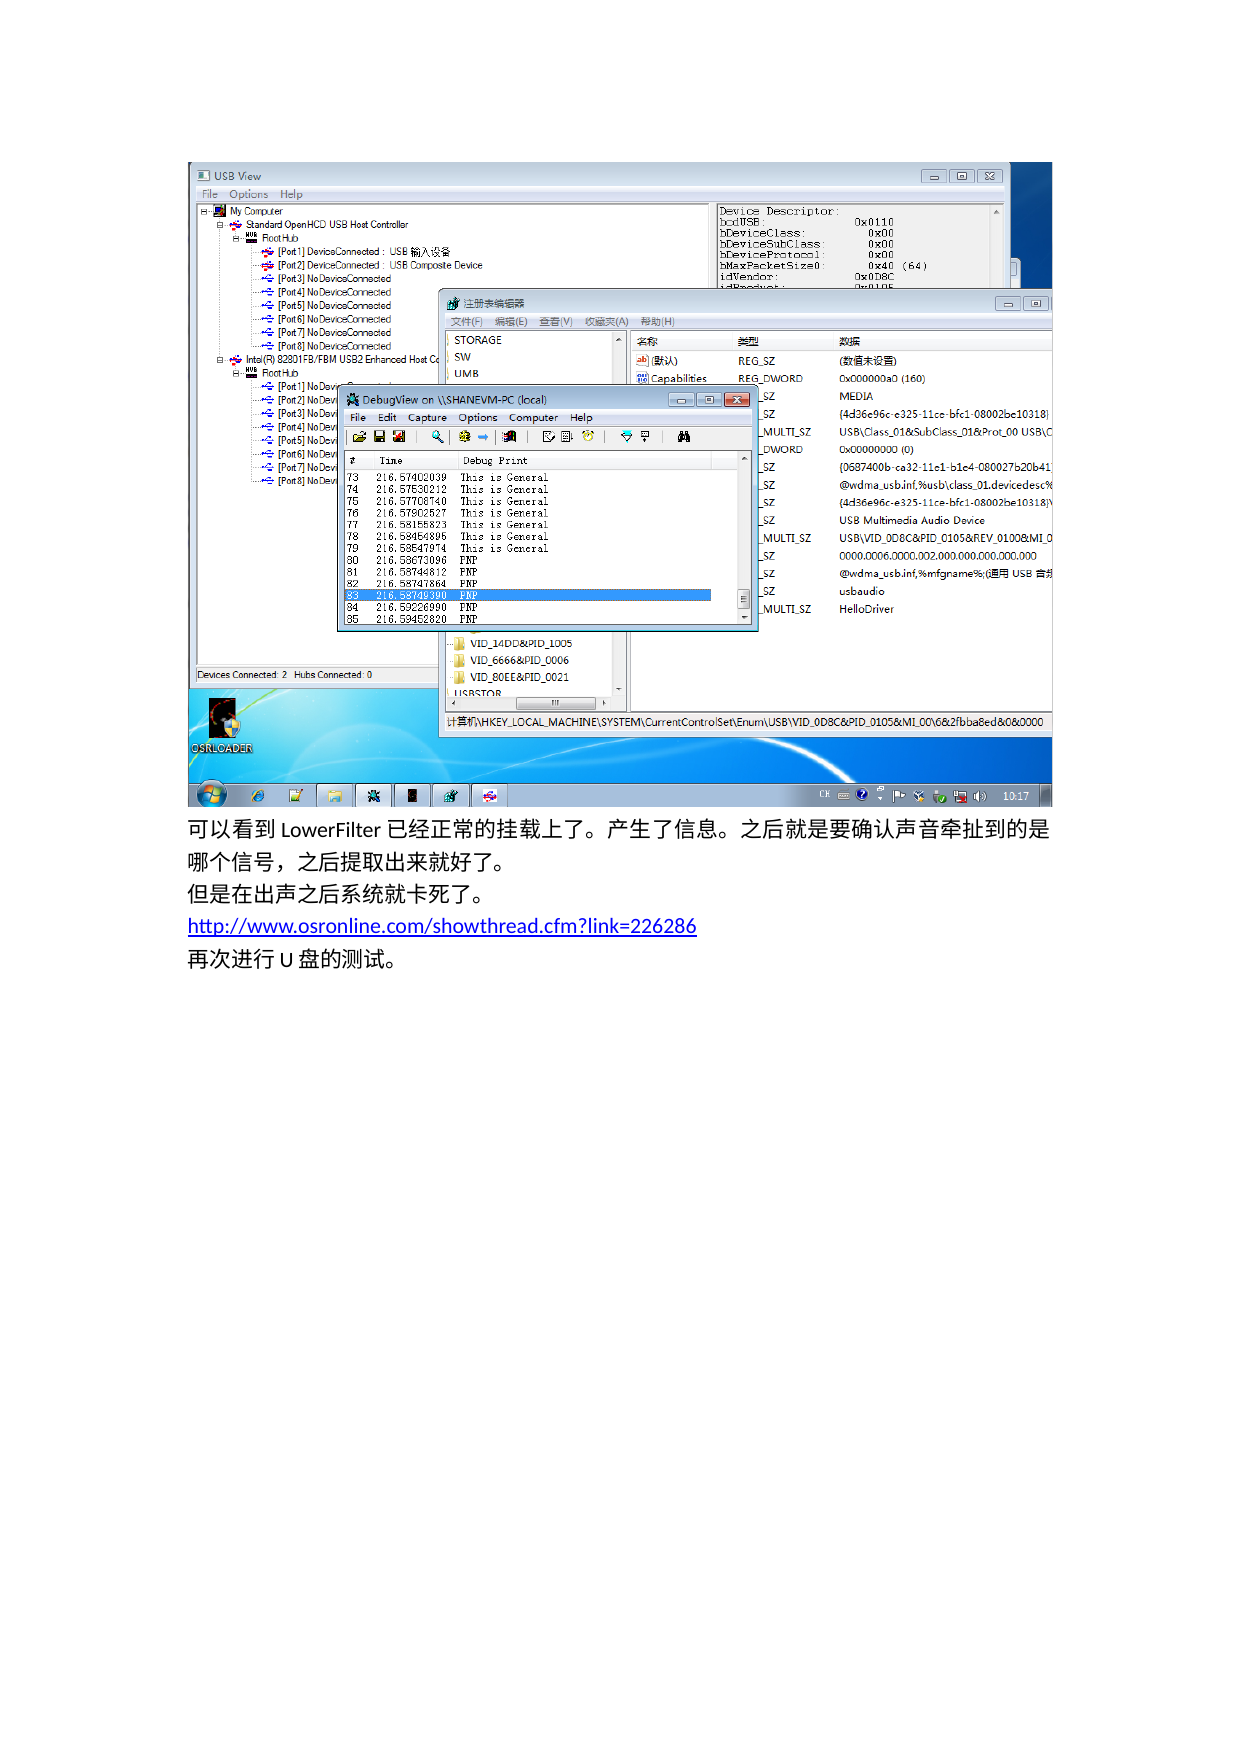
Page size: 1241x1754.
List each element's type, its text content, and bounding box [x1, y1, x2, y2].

text 再次进行U盘的测试。 [187, 942, 1053, 974]
picture [187, 162, 1053, 807]
text 可以看到LowerFilter已经正常的挂载上了。产生了信息。之后就是要确认声音牵扯到的是哪个信号，之后提取出来就好了。 [187, 812, 1053, 877]
text http://www.osronline.com/showthread.cfm?link=226286 [187, 909, 1053, 942]
text 但是在出声之后系统就卡死了。 [187, 877, 1053, 909]
